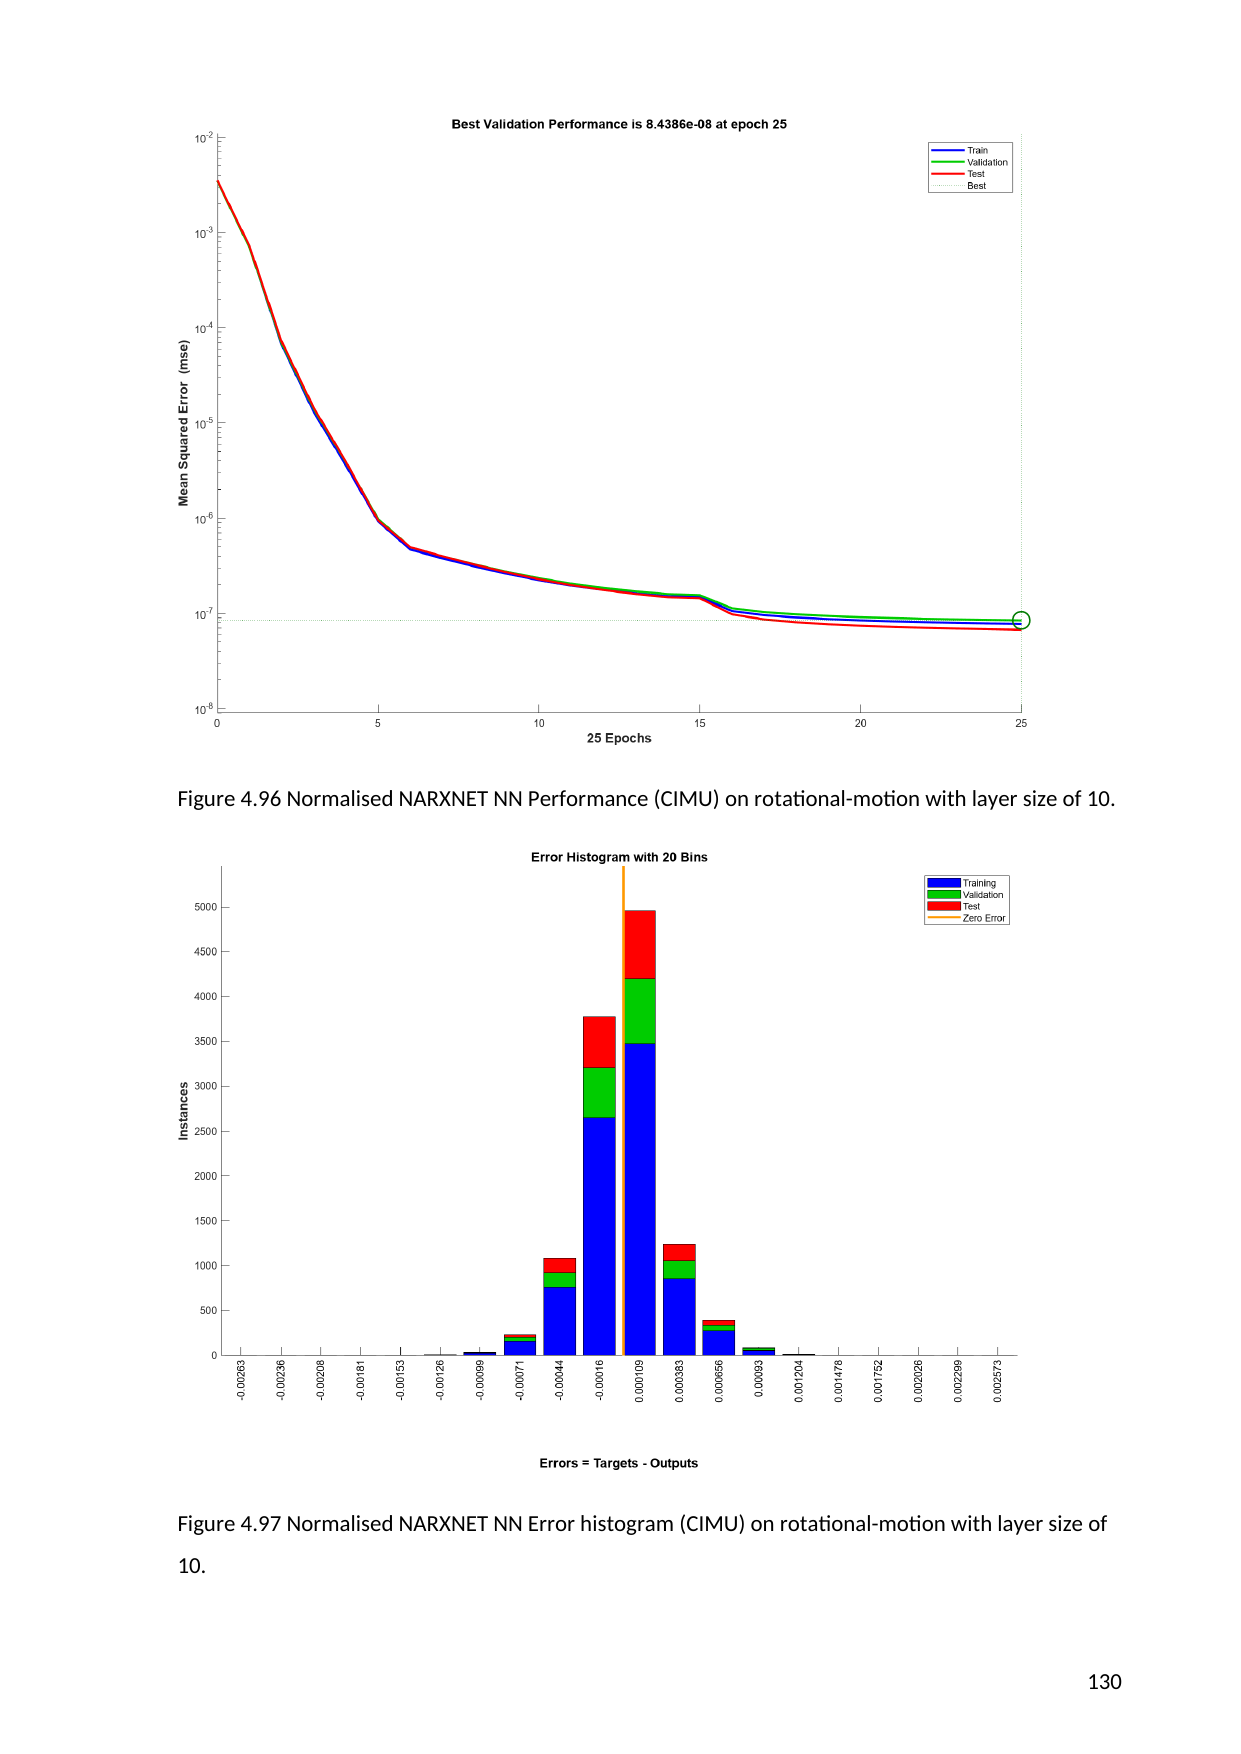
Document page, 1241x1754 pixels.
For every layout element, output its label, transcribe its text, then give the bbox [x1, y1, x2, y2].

picture [177, 118, 1032, 746]
picture [177, 851, 1019, 1471]
